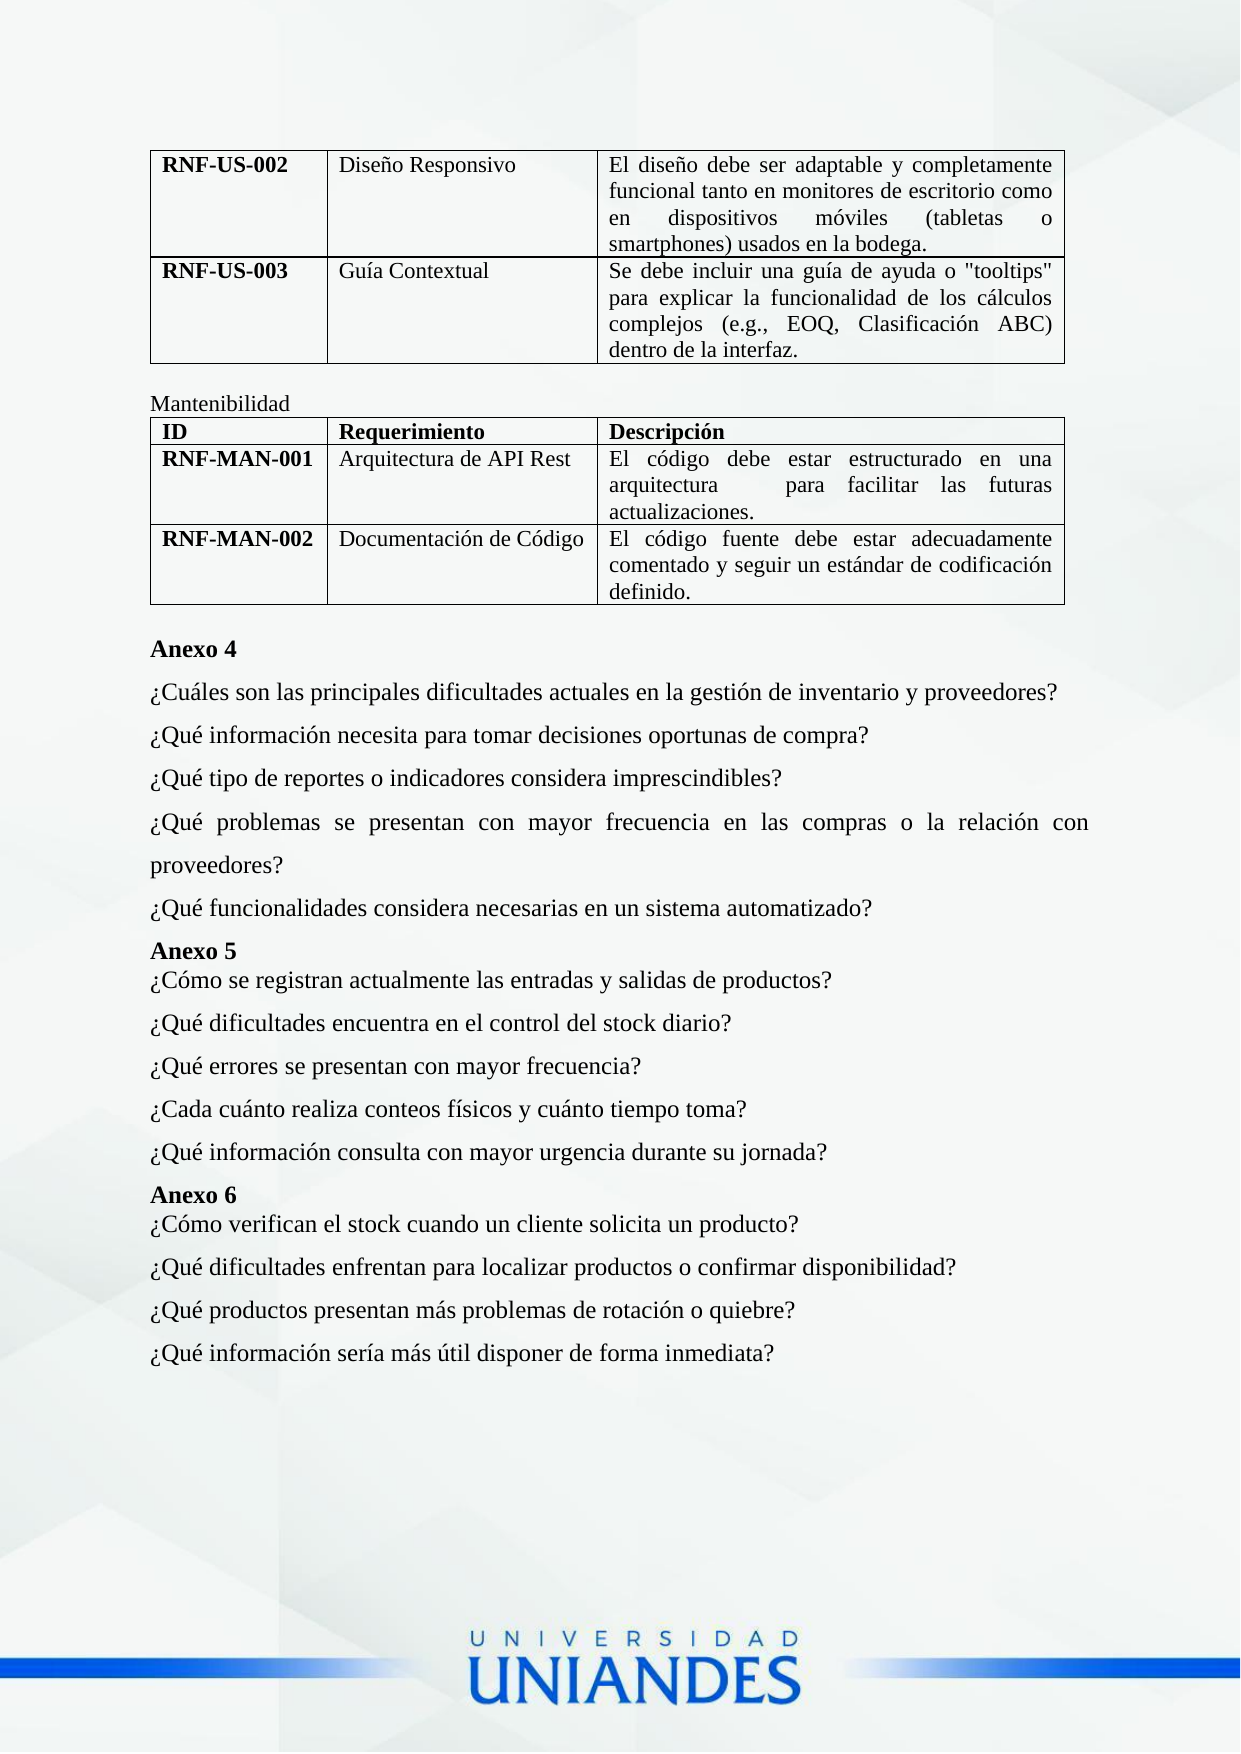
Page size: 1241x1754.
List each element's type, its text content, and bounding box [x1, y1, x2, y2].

text Mantenibilidad [150, 390, 1090, 417]
text Anexo 4 [150, 634, 1090, 663]
text ¿Qué funcionalidades considera necesarias en un sistema automatizado? [150, 893, 1090, 922]
text ¿Qué tipo de reportes o indicadores considera imprescindibles? [150, 763, 1090, 792]
table_header ID [151, 418, 327, 444]
text ¿Qué información sería más útil disponer de forma inmediata? [150, 1338, 1090, 1367]
text ¿Qué dificultades encuentra en el control del stock diario? [150, 1008, 1090, 1037]
text ¿Cada cuánto realiza conteos físicos y cuánto tiempo toma? [150, 1094, 1090, 1123]
table_cell Documentación de Código [328, 525, 597, 604]
table_cell RNF-US-002 [151, 151, 327, 256]
table_header Requerimiento [328, 418, 597, 444]
text ¿Cuáles son las principales dificultades actuales en la gestión de inventario y proveedores? [150, 677, 1090, 706]
text ¿Qué información necesita para tomar decisiones oportunas de compra? [150, 720, 1090, 749]
table_cell RNF-US-003 [151, 258, 327, 363]
text ¿Qué información consulta con mayor urgencia durante su jornada? [150, 1137, 1090, 1166]
text ¿Qué dificultades enfrentan para localizar productos o confirmar disponibilidad? [150, 1252, 1090, 1281]
text ¿Cómo se registran actualmente las entradas y salidas de productos? [150, 965, 1090, 993]
table_cell Se debe incluir una guía de ayuda o "tooltips" para explicar la funcionalidad de los cálculos complejos (e.g., EOQ, Clasificación ABC) dentro de la interfaz. [598, 258, 1064, 363]
table_cell Guía Contextual [328, 258, 597, 363]
table_cell El código fuente debe estar adecuadamente comentado y seguir un estándar de codificación definido. [598, 525, 1064, 604]
text Anexo 6 [150, 1180, 1090, 1209]
table_header Descripción [598, 418, 1064, 444]
text ¿Cómo verifican el stock cuando un cliente solicita un producto? [150, 1209, 1090, 1238]
table_cell Diseño Responsivo [328, 151, 597, 256]
table_cell El diseño debe ser adaptable y completamente funcional tanto en monitores de escritorio como en dispositivos móviles (tabletas o smartphones) usados en la bodega. [598, 151, 1064, 256]
table_cell El código debe estar estructurado en una arquitectura para facilitar las futuras actualizaciones. [598, 445, 1064, 524]
table_cell Arquitectura de API Rest [328, 445, 597, 524]
table_cell RNF-MAN-001 [151, 445, 327, 524]
text ¿Qué errores se presentan con mayor frecuencia? [150, 1051, 1090, 1080]
text ¿Qué problemas se presentan con mayor frecuencia en las compras o la relación con proveedores? [150, 807, 1090, 878]
picture [0, 0, 1241, 1752]
text ¿Qué productos presentan más problemas de rotación o quiebre? [150, 1295, 1090, 1324]
text Anexo 5 [150, 936, 1090, 965]
table_cell RNF-MAN-002 [151, 525, 327, 604]
